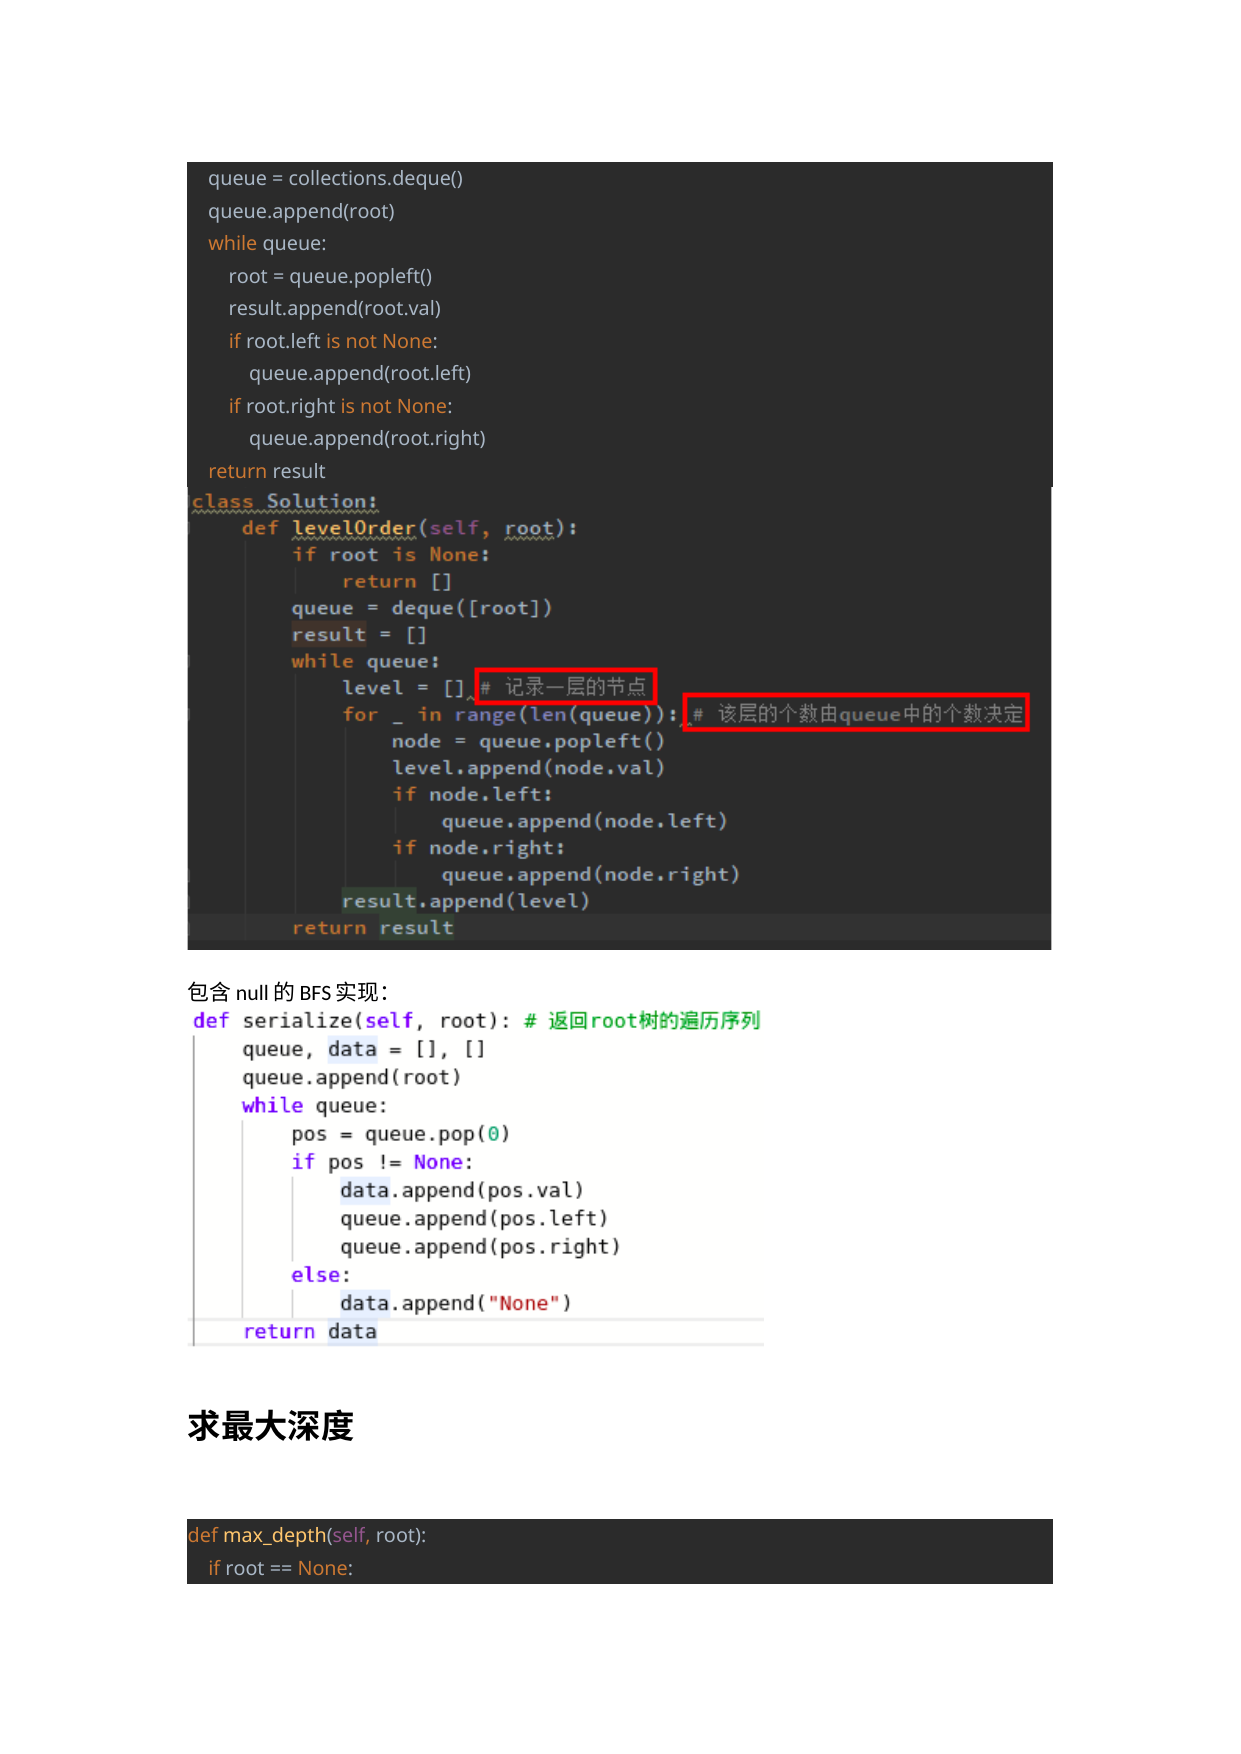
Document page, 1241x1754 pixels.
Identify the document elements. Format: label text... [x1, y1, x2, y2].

picture [187, 487, 1052, 950]
text 包含null的BFS实现： [187, 974, 1053, 1007]
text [187, 1519, 1053, 1584]
picture [187, 1007, 764, 1348]
subtitle 求最大深度 [187, 1392, 1053, 1457]
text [187, 162, 1053, 487]
